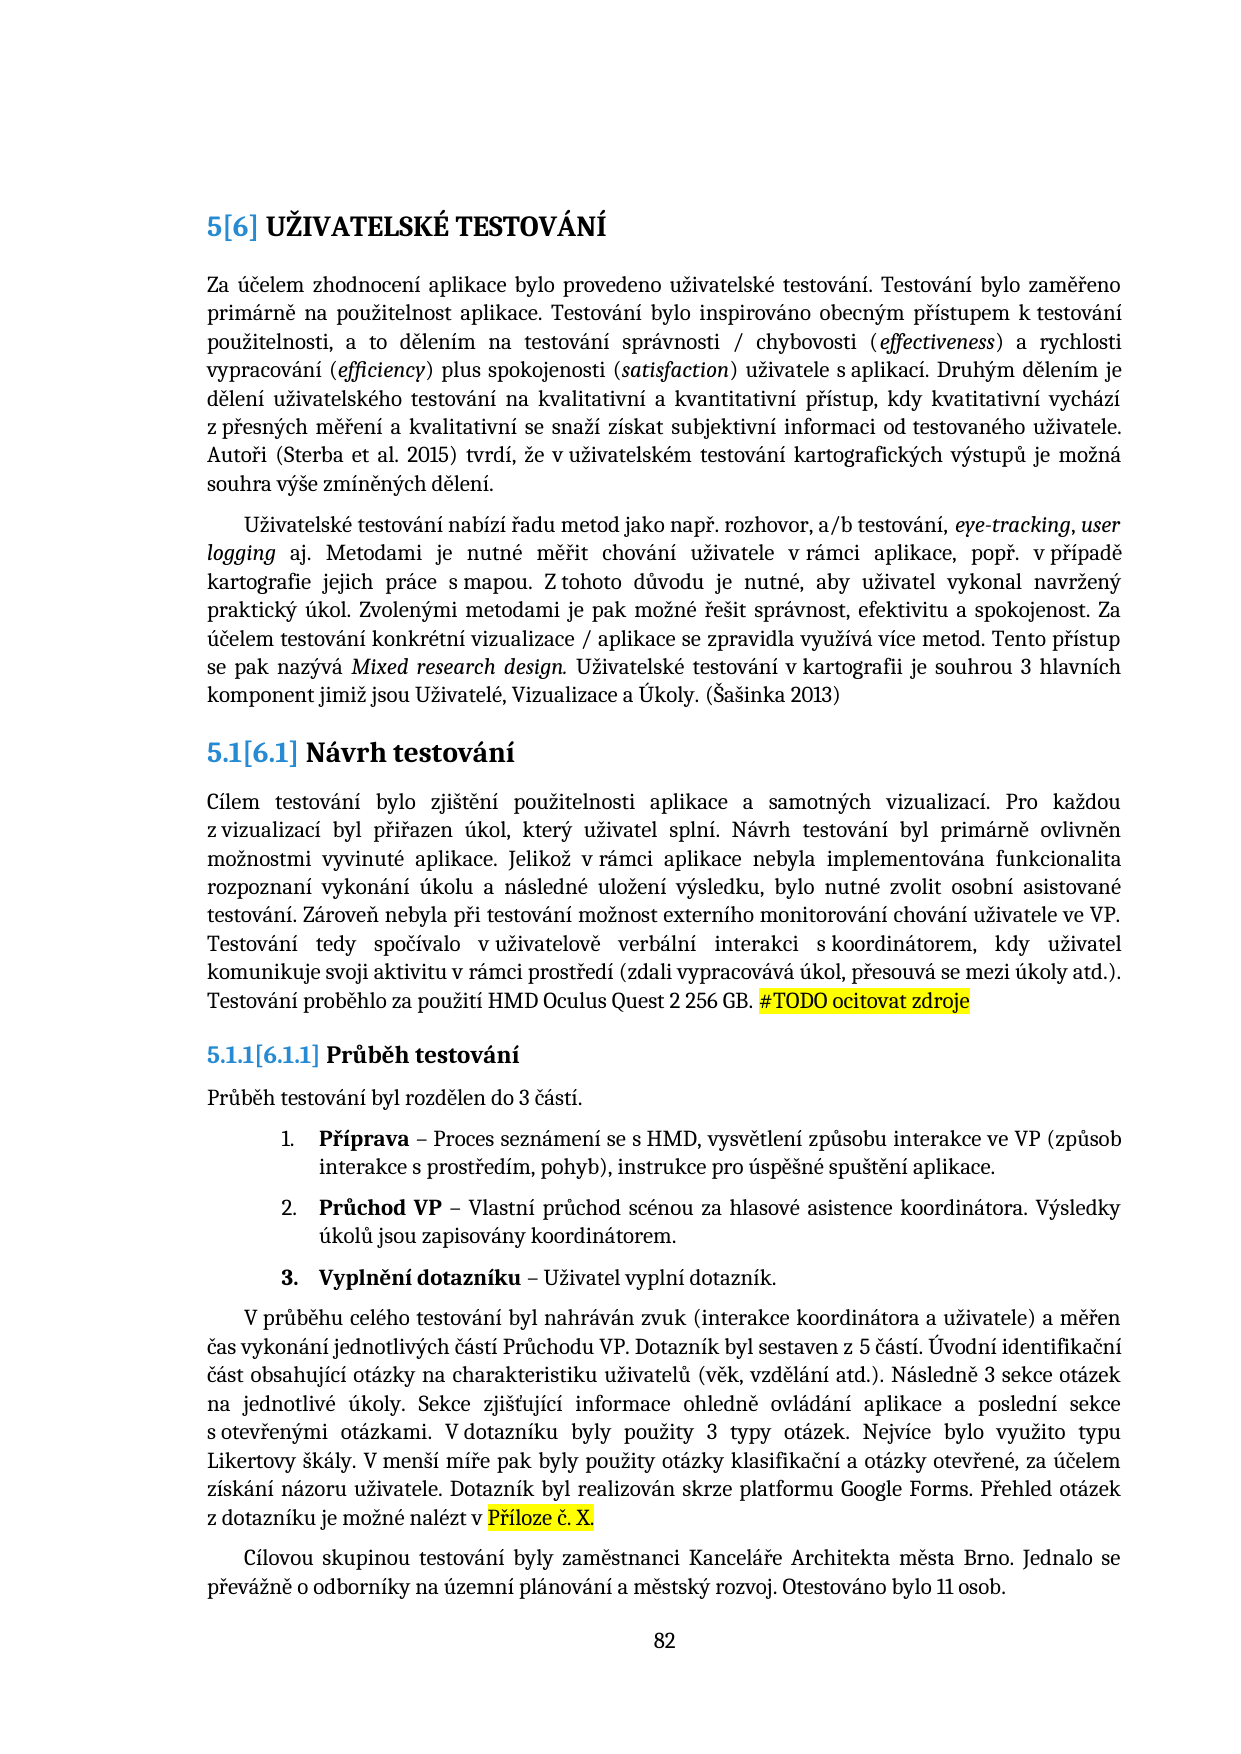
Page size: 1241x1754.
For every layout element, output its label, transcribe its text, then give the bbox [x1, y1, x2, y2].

subtitle Průběh testování [207, 1041, 1122, 1070]
text Cílem testování bylo zjištění použitelnosti aplikace a samotných vizualizací. Pro každou z vizualizací byl přiřazen úkol, který uživatel splní. Návrh testování byl primárně ovlivněn možnostmi vyvinuté aplikace. Jelikož v rámci aplikace nebyla implementována funkcionalita rozpoznaní vykonání úkolu a následné uložení výsledku, bylo nutné zvolit osobní asistované testování. Zároveň nebyla při testování možnost externího monitorování chování uživatele ve VP. Testování tedy spočívalo v uživatelově verbální interakci s koordinátorem, kdy uživatel komunikuje svoji aktivitu v rámci prostředí (zdali vypracovává úkol, přesouvá se mezi úkoly atd.). Testování proběhlo za použití HMD Oculus Quest 2 256 GB. #TODO ocitovat zdroje [207, 788, 1122, 1014]
subtitle Návrh testování [207, 736, 1122, 769]
text Cílovou skupinou testování byly zaměstnanci Kanceláře Architekta města Brno. Jednalo se převážně o odborníky na územní plánování a městský rozvoj. Otestováno bylo 11 osob. [207, 1545, 1122, 1600]
list Vyplnění dotazníku – Uživatel vyplní dotazník. [281, 1264, 1122, 1291]
text Průběh testování byl rozdělen do 3 částí. [207, 1084, 1122, 1111]
list Průchod VP – Vlastní průchod scénou za hlasové asistence koordinátora. Výsledky úkolů jsou zapisovány koordinátorem. [281, 1195, 1122, 1250]
subtitle UŽIVATELSKÉ TESTOVÁNÍ [207, 211, 1122, 244]
text Uživatelské testování nabízí řadu metod jako např. rozhovor, a/b testování, eye-tracking, user logging aj. Metodami je nutné měřit chování uživatele v rámci aplikace, popř. v případě kartografie jejich práce s mapou. Z tohoto důvodu je nutné, aby uživatel vykonal navržený praktický úkol. Zvolenými metodami je pak možné řešit správnost, efektivitu a spokojenost. Za účelem testování konkrétní vizualizace / aplikace se zpravidla využívá více metod. Tento přístup se pak nazývá Mixed research design. Uživatelské testování v kartografii je souhrou 3 hlavních komponent jimiž jsou Uživatelé, Vizualizace a Úkoly. (Šašinka 2013) [207, 512, 1122, 709]
list Příprava – Proces seznámení se s HMD, vysvětlení způsobu interakce ve VP (způsob interakce s prostředím, pohyb), instrukce pro úspěšné spuštění aplikace. [281, 1126, 1122, 1180]
text Za účelem zhodnocení aplikace bylo provedeno uživatelské testování. Testování bylo zaměřeno primárně na použitelnost aplikace. Testování bylo inspirováno obecným přístupem k testování použitelnosti, a to dělením na testování správnosti / chybovosti (effectiveness) a rychlosti vypracování (efficiency) plus spokojenosti (satisfaction) uživatele s aplikací. Druhým dělením je dělení uživatelského testování na kvalitativní a kvantitativní přístup, kdy kvatitativní vychází z přesných měření a kvalitativní se snaží získat subjektivní informaci od testovaného uživatele. Autoři (Sterba et al. 2015) tvrdí, že v uživatelském testování kartografických výstupů je možná souhra výše zmíněných dělení. [207, 272, 1122, 497]
text V průběhu celého testování byl nahráván zvuk (interakce koordinátora a uživatele) a měřen čas vykonání jednotlivých částí Průchodu VP. Dotazník byl sestaven z 5 částí. Úvodní identifikační část obsahující otázky na charakteristiku uživatelů (věk, vzdělání atd.). Následně 3 sekce otázek na jednotlivé úkoly. Sekce zjišťující informace ohledně ovládání aplikace a poslední sekce s otevřenými otázkami. V dotazníku byly použity 3 typy otázek. Nejvíce bylo využito typu Likertovy škály. V menší míře pak byly použity otázky klasifikační a otázky otevřené, za účelem získání názoru uživatele. Dotazník byl realizován skrze platformu Google Forms. Přehled otázek z dotazníku je možné nalézt v Příloze č. X. [207, 1305, 1122, 1531]
